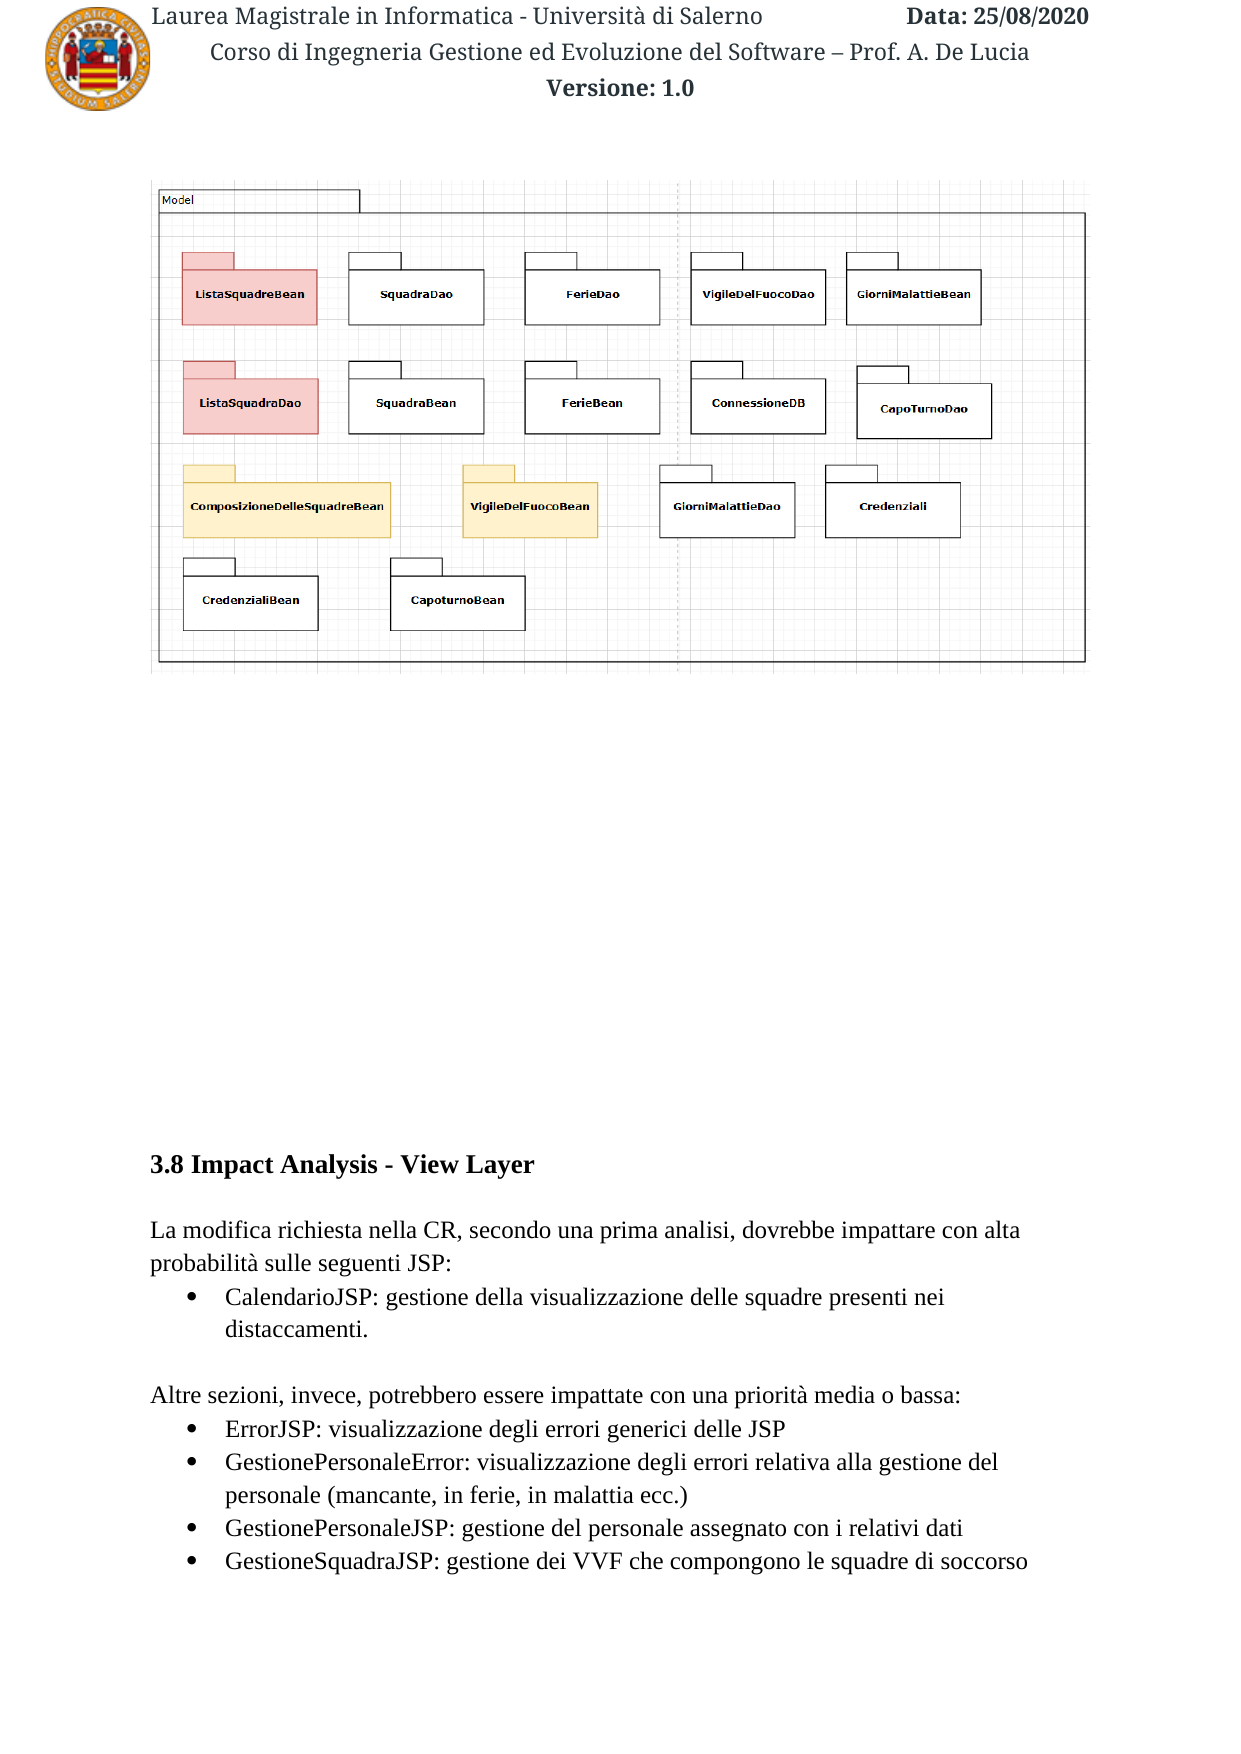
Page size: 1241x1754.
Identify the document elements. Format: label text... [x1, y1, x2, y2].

picture [45, 7, 150, 111]
subtitle 3.8 Impact Analysis - View Layer [150, 1148, 1090, 1179]
list ErrorJSP: visualizzazione degli errori generici delle JSP [187, 1414, 1090, 1442]
list GestionePersonaleJSP: gestione del personale assegnato con i relativi dati [187, 1513, 1090, 1541]
text La modifica richiesta nella CR, secondo una prima analisi, dovrebbe impattare con alta probabilità sulle seguenti JSP: [150, 1216, 1090, 1277]
picture [150, 180, 1091, 674]
text Altre sezioni, invece, potrebbero essere impattate con una priorità media o bassa: [150, 1381, 1090, 1409]
list CalendarioJSP: gestione della visualizzazione delle squadre presenti nei distaccamenti. [187, 1282, 1090, 1343]
list GestioneSquadraJSP: gestione dei VVF che compongono le squadre di soccorso [187, 1546, 1090, 1574]
list GestionePersonaleError: visualizzazione degli errori relativa alla gestione del personale (mancante, in ferie, in malattia ecc.) [187, 1447, 1090, 1508]
